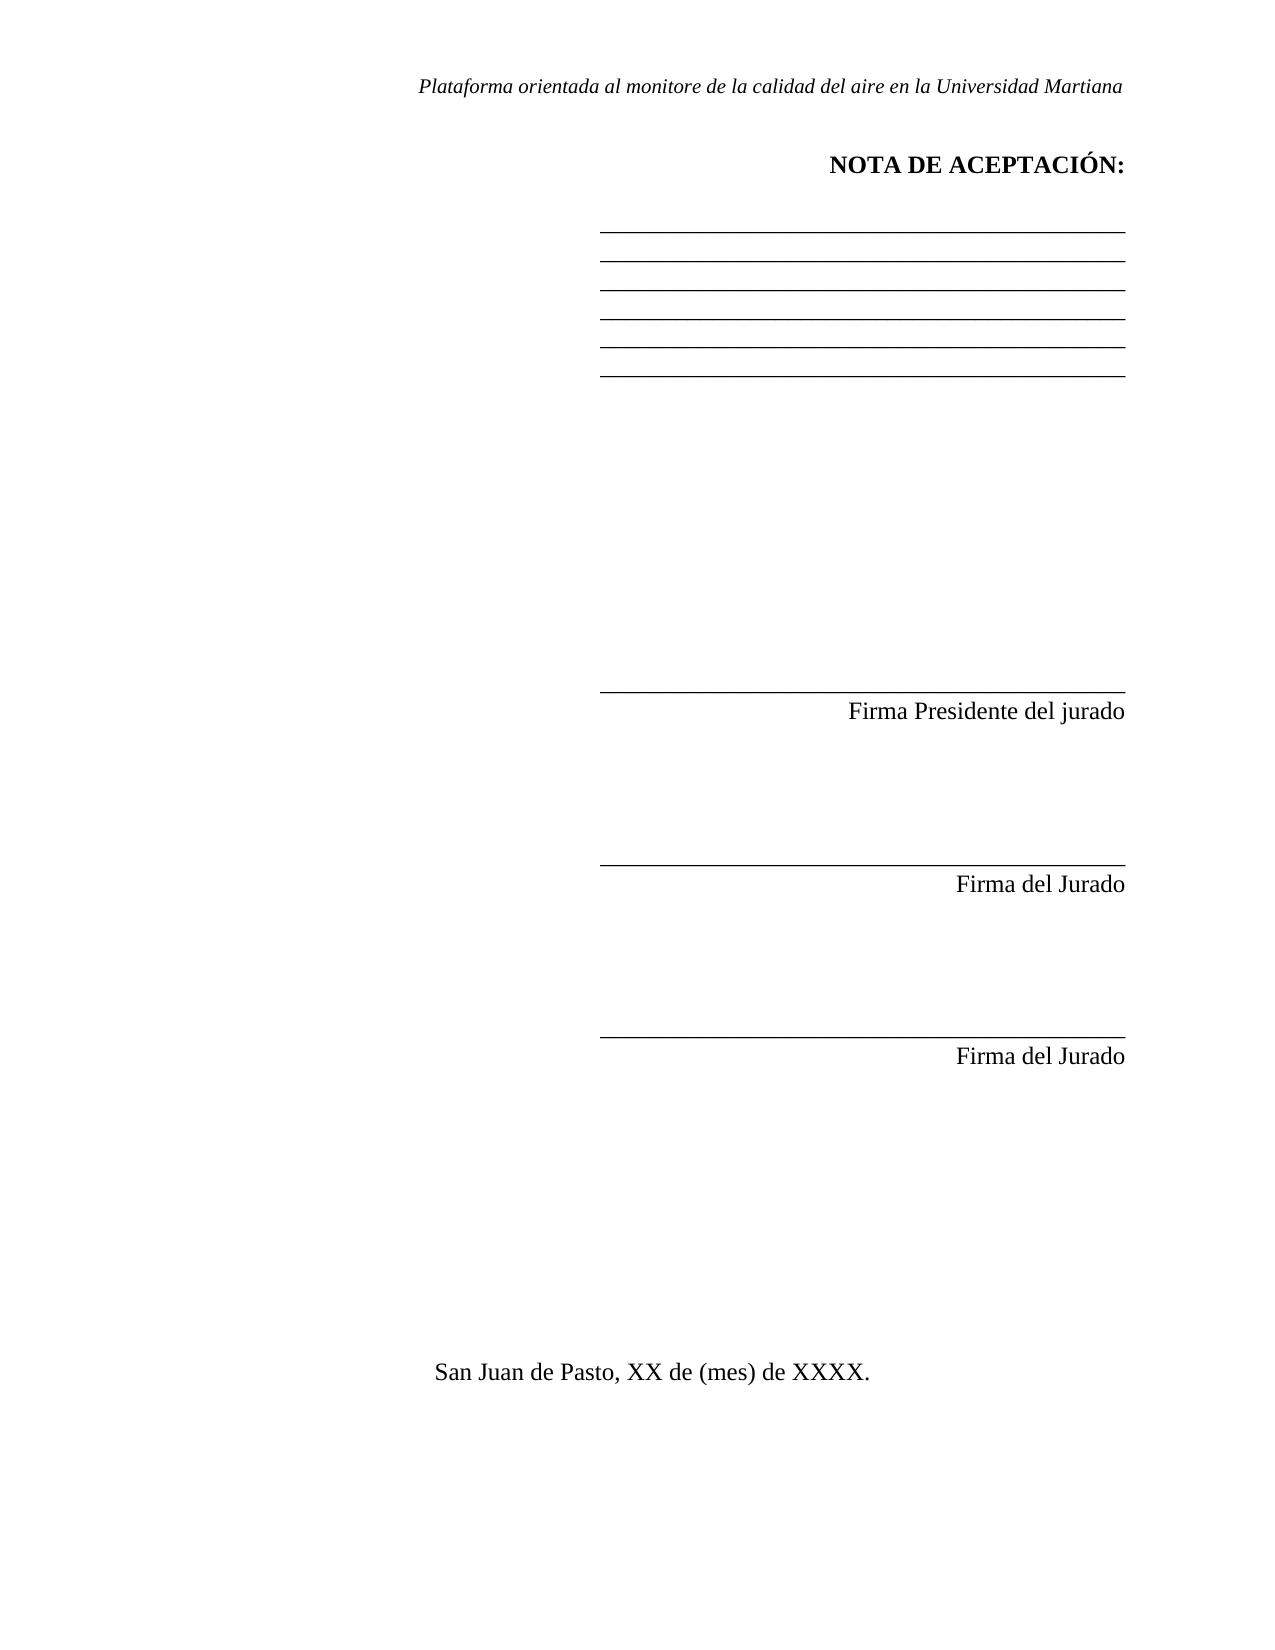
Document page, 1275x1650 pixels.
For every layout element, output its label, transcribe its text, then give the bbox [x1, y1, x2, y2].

text Firma del Jurado [150, 869, 1125, 897]
text __________________________________________ [150, 207, 1125, 236]
text __________________________________________ [150, 322, 1125, 351]
text __________________________________________ [150, 667, 1125, 696]
text NOTA DE ACEPTACIÓN: [150, 150, 1125, 179]
text __________________________________________ [150, 840, 1125, 869]
text __________________________________________ [150, 236, 1125, 265]
text __________________________________________ [150, 351, 1125, 380]
text Firma Presidente del jurado [150, 696, 1125, 725]
text __________________________________________ [150, 1012, 1125, 1041]
text Firma del Jurado [150, 1041, 1125, 1070]
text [150, 1357, 1125, 1386]
text __________________________________________ [150, 265, 1125, 294]
text __________________________________________ [150, 294, 1125, 322]
